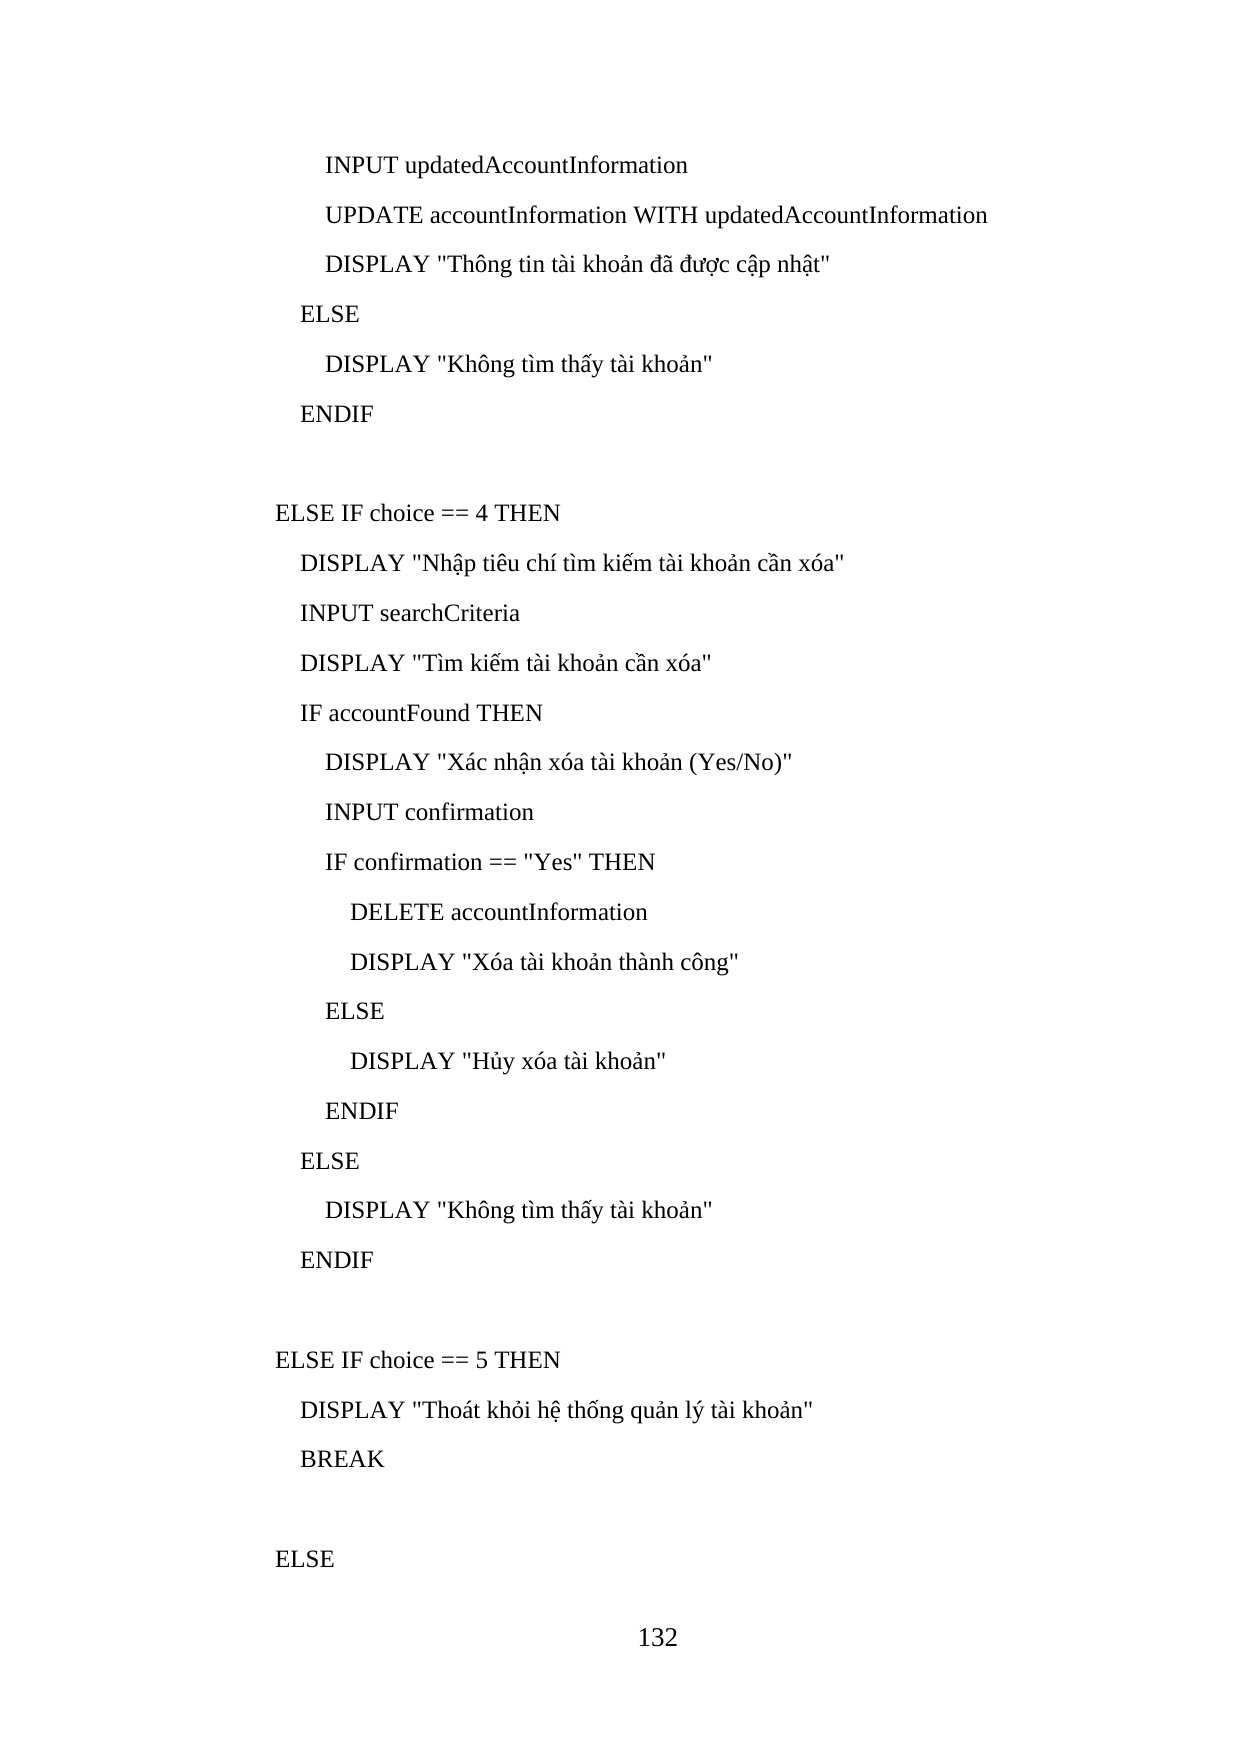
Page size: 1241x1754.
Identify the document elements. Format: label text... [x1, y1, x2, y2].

text DISPLAY "Thông tin tài khoản đã được cập nhật" [150, 249, 1090, 278]
text ELSE [150, 299, 1090, 328]
text DISPLAY "Nhập tiêu chí tìm kiếm tài khoản cần xóa" [150, 548, 1090, 577]
text INPUT searchCriteria [150, 598, 1090, 627]
text DISPLAY "Tìm kiếm tài khoản cần xóa" [150, 648, 1090, 677]
text ELSE [150, 996, 1090, 1025]
text IF accountFound THEN [150, 698, 1090, 726]
text DISPLAY "Xác nhận xóa tài khoản (Yes/No)" [150, 747, 1090, 776]
text ELSE IF choice == 5 THEN [150, 1345, 1090, 1374]
text ELSE IF choice == 4 THEN [150, 498, 1090, 527]
text INPUT updatedAccountInformation [150, 150, 1090, 179]
text ELSE [150, 1544, 1090, 1573]
text DISPLAY "Không tìm thấy tài khoản" [150, 349, 1090, 378]
text ENDIF [150, 1245, 1090, 1274]
text ENDIF [150, 1096, 1090, 1125]
text UPDATE accountInformation WITH updatedAccountInformation [150, 200, 1090, 228]
text DELETE accountInformation [150, 897, 1090, 926]
text IF confirmation == "Yes" THEN [150, 847, 1090, 876]
text ENDIF [150, 399, 1090, 428]
text DISPLAY "Không tìm thấy tài khoản" [150, 1196, 1090, 1224]
text DISPLAY "Thoát khỏi hệ thống quản lý tài khoản" [150, 1395, 1090, 1423]
text DISPLAY "Hủy xóa tài khoản" [150, 1046, 1090, 1075]
text ELSE [150, 1146, 1090, 1174]
text INPUT confirmation [150, 797, 1090, 826]
text BREAK [150, 1444, 1090, 1473]
text DISPLAY "Xóa tài khoản thành công" [150, 947, 1090, 975]
